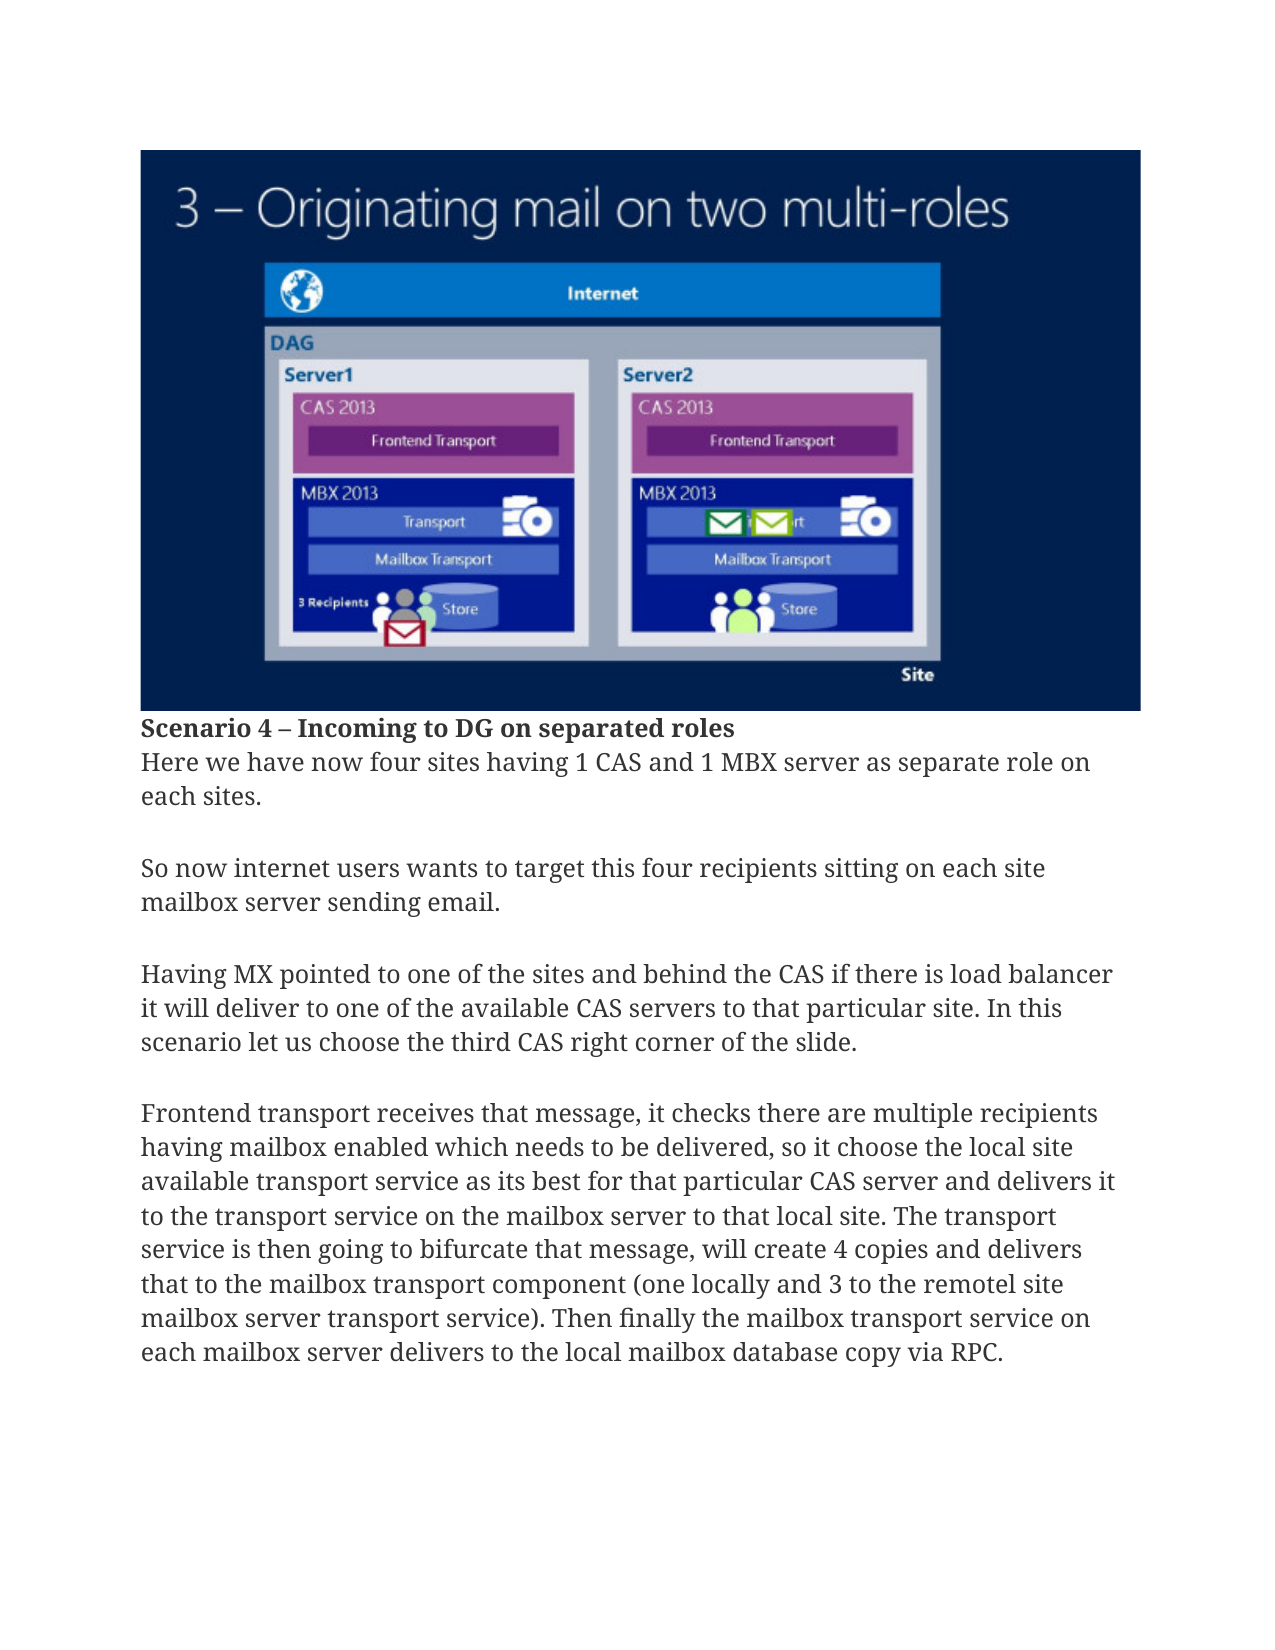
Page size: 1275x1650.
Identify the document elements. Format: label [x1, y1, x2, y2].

picture [140, 150, 1141, 711]
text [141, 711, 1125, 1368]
